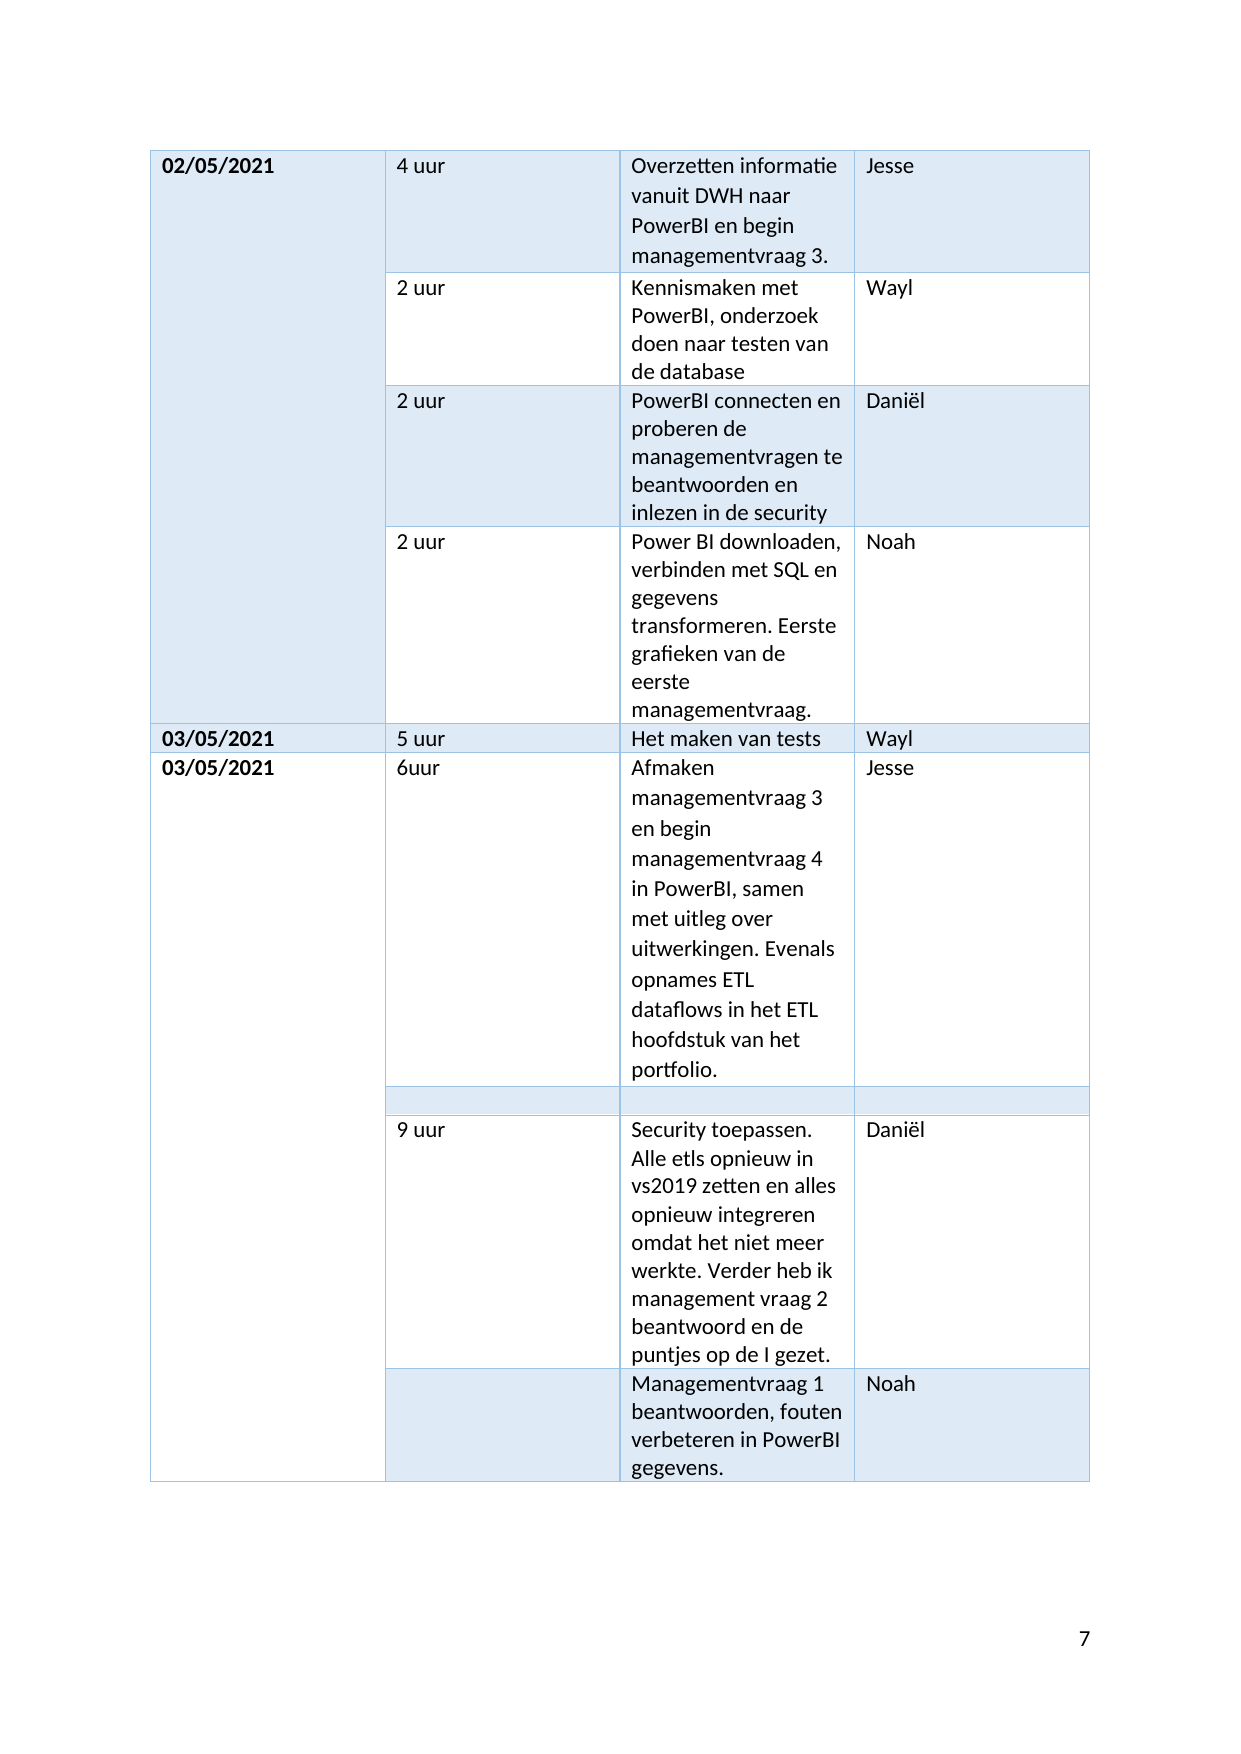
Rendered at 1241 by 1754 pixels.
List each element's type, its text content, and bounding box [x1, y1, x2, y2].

table_cell 03/05/2021 [151, 753, 385, 1481]
table_cell Noah [855, 527, 1089, 723]
table_cell Daniël [855, 386, 1089, 526]
table_cell 9 uur [386, 1116, 619, 1368]
table_cell Wayl [855, 724, 1089, 752]
table_cell 6uur [386, 753, 619, 1086]
table_cell 02/05/2021 [151, 151, 385, 723]
table_cell Kennismaken met PowerBI, onderzoek doen naar testen van de database [621, 273, 854, 385]
table_cell [386, 1087, 619, 1114]
table_cell Managementvraag 1 beantwoorden, fouten verbeteren in PowerBI gegevens. [621, 1369, 854, 1481]
table_cell 2 uur [386, 273, 619, 385]
table_cell Wayl [855, 273, 1089, 385]
table_cell Security toepassen. Alle etls opnieuw in vs2019 zetten en alles opnieuw integreren omdat het niet meer werkte. Verder heb ik management vraag 2 beantwoord en de puntjes op de I gezet. [621, 1116, 854, 1368]
table_cell [386, 1369, 619, 1481]
table_cell [855, 1087, 1089, 1114]
table_cell PowerBI connecten en proberen de managementvragen te beantwoorden en inlezen in de security [621, 386, 854, 526]
table_cell [621, 1087, 854, 1114]
table_cell Daniël [855, 1116, 1089, 1368]
table_cell Power BI downloaden, verbinden met SQL en gegevens transformeren. Eerste grafieken van de eerste managementvraag. [621, 527, 854, 723]
table_cell 2 uur [386, 386, 619, 526]
table_cell Overzetten informatie vanuit DWH naar PowerBI en begin managementvraag 3. [621, 151, 854, 272]
table_cell Het maken van tests [621, 724, 854, 752]
table_cell Jesse [855, 753, 1089, 1086]
table_cell Noah [855, 1369, 1089, 1481]
table_cell 03/05/2021 [151, 724, 385, 752]
table_cell 5 uur [386, 724, 619, 752]
table_cell 2 uur [386, 527, 619, 723]
table_cell 4 uur [386, 151, 619, 272]
table_cell Afmaken managementvraag 3 en begin managementvraag 4 in PowerBI, samen met uitleg over uitwerkingen. Evenals opnames ETL dataflows in het ETL hoofdstuk van het portfolio. [621, 753, 854, 1086]
table_cell Jesse [855, 151, 1089, 272]
